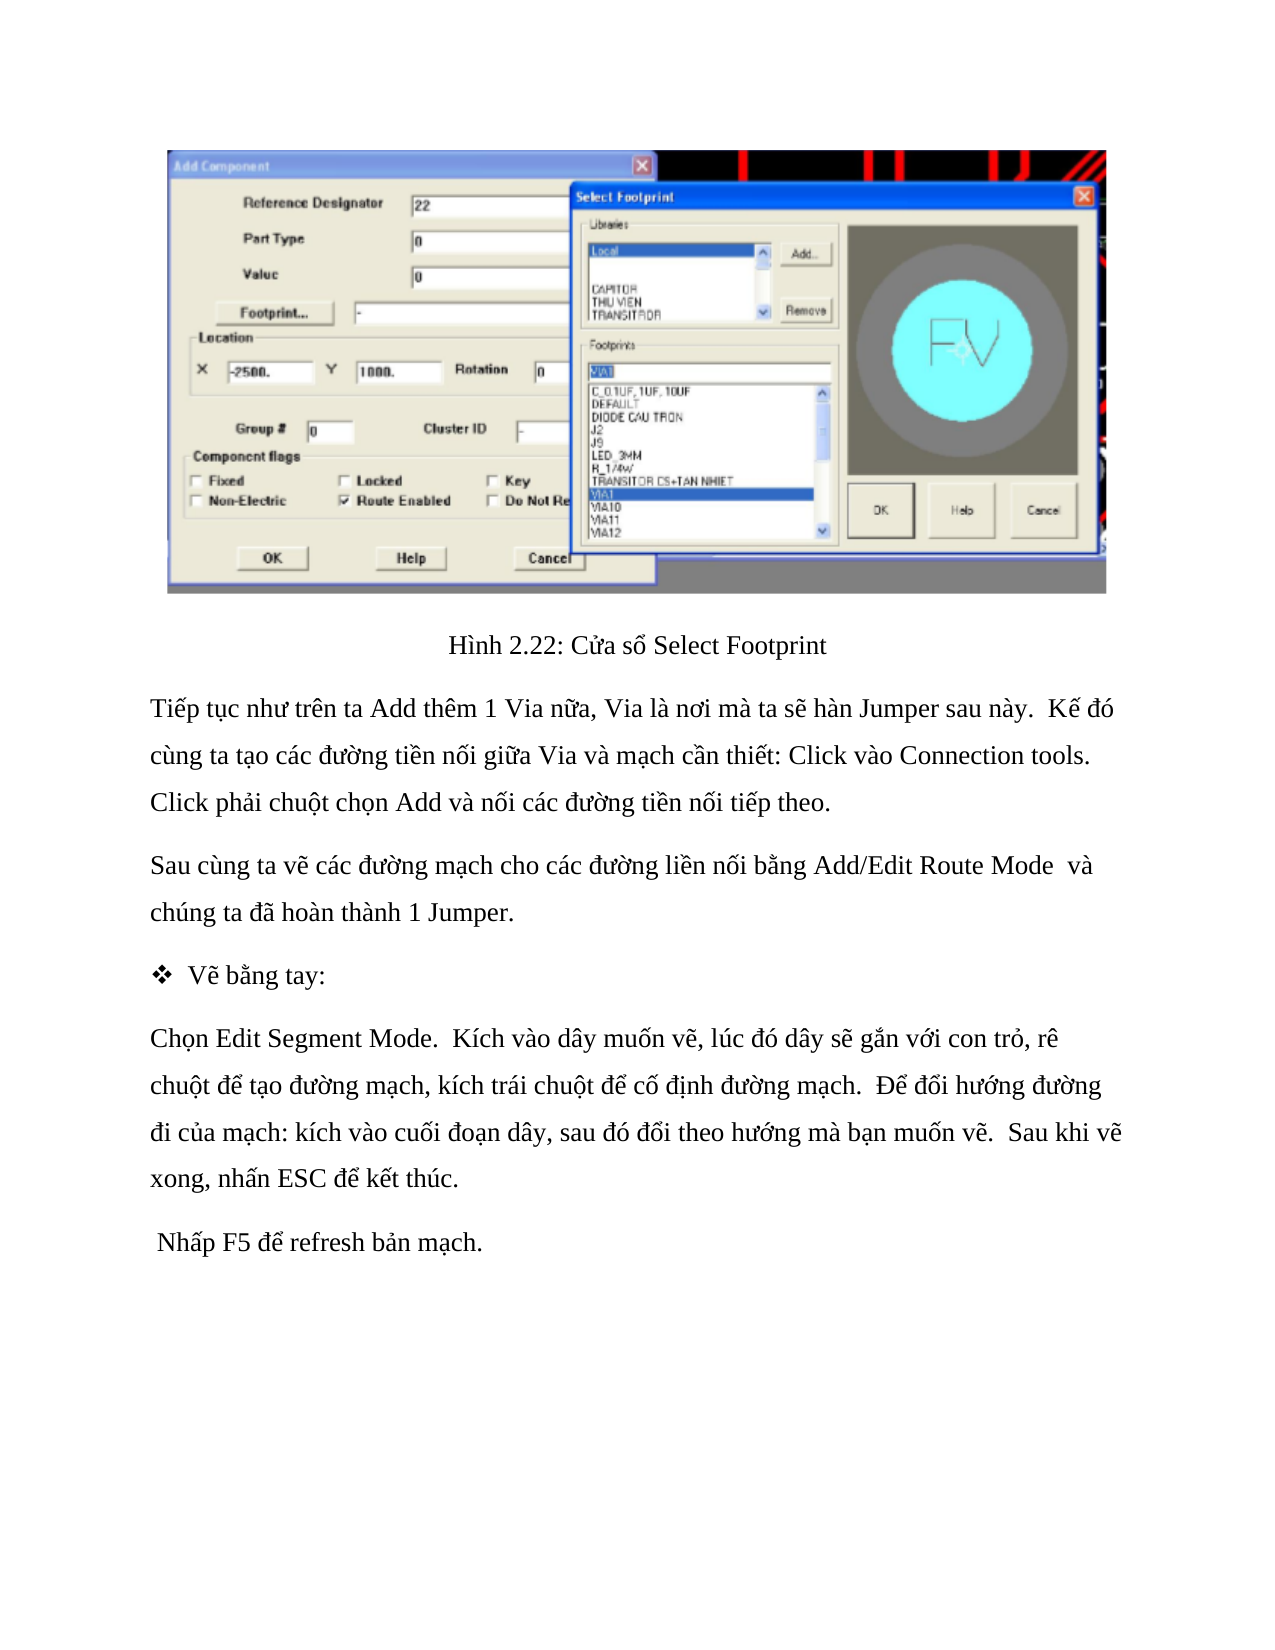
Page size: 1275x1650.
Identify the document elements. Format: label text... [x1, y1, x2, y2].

text Tiếp tục như trên ta Add thêm 1 Via nữa, Via là nơi mà ta sẽ hàn Jumper sau này. Kế đó cùng ta tạo các đường tiền nối giữa Via và mạch cần thiết: Click vào Connection tools. Click phải chuột chọn Add và nối các đường tiền nối tiếp theo. [150, 692, 1125, 817]
text Chọn Edit Segment Mode. Kích vào dây muốn vẽ, lúc đó dây sẽ gắn với con trỏ, rê chuột để tạo đường mạch, kích trái chuột để cố định đường mạch. Để đổi hướng đường đi của mạch: kích vào cuối đoạn dây, sau đó đổi theo hướng mà bạn muốn vẽ. Sau khi vẽ xong, nhấn ESC để kết thúc. [150, 1022, 1125, 1194]
text Sau cùng ta vẽ các đường mạch cho các đường liền nối bằng Add/Edit Route Mode và chúng ta đã hoàn thành 1 Jumper. [150, 849, 1125, 927]
text Hình 2.22: Cửa sổ Select Footprint [150, 629, 1125, 660]
text Nhấp F5 để refresh bản mạch. [150, 1226, 1125, 1257]
picture [167, 150, 1108, 597]
list Vẽ bằng tay: [150, 959, 1125, 990]
